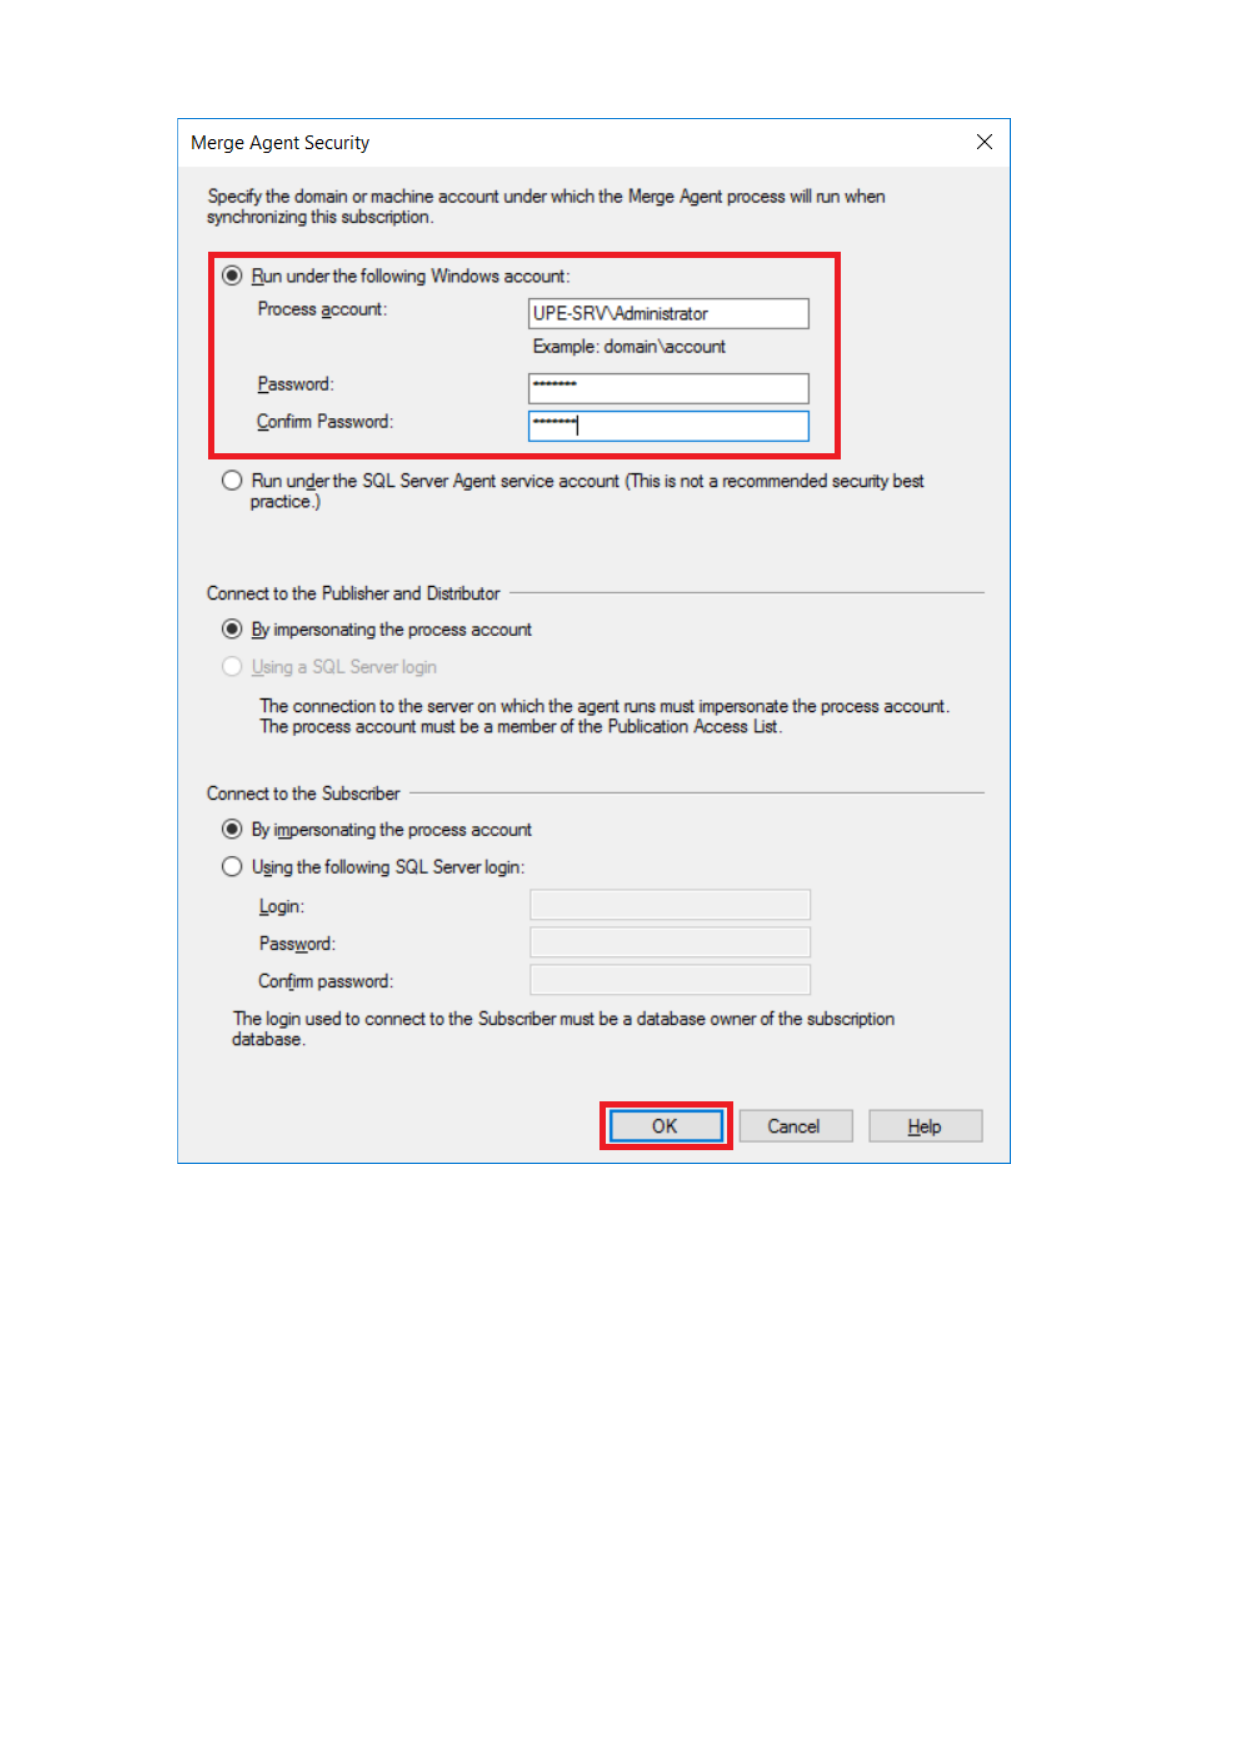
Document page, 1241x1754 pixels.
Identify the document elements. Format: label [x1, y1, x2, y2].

picture [177, 118, 1011, 1164]
